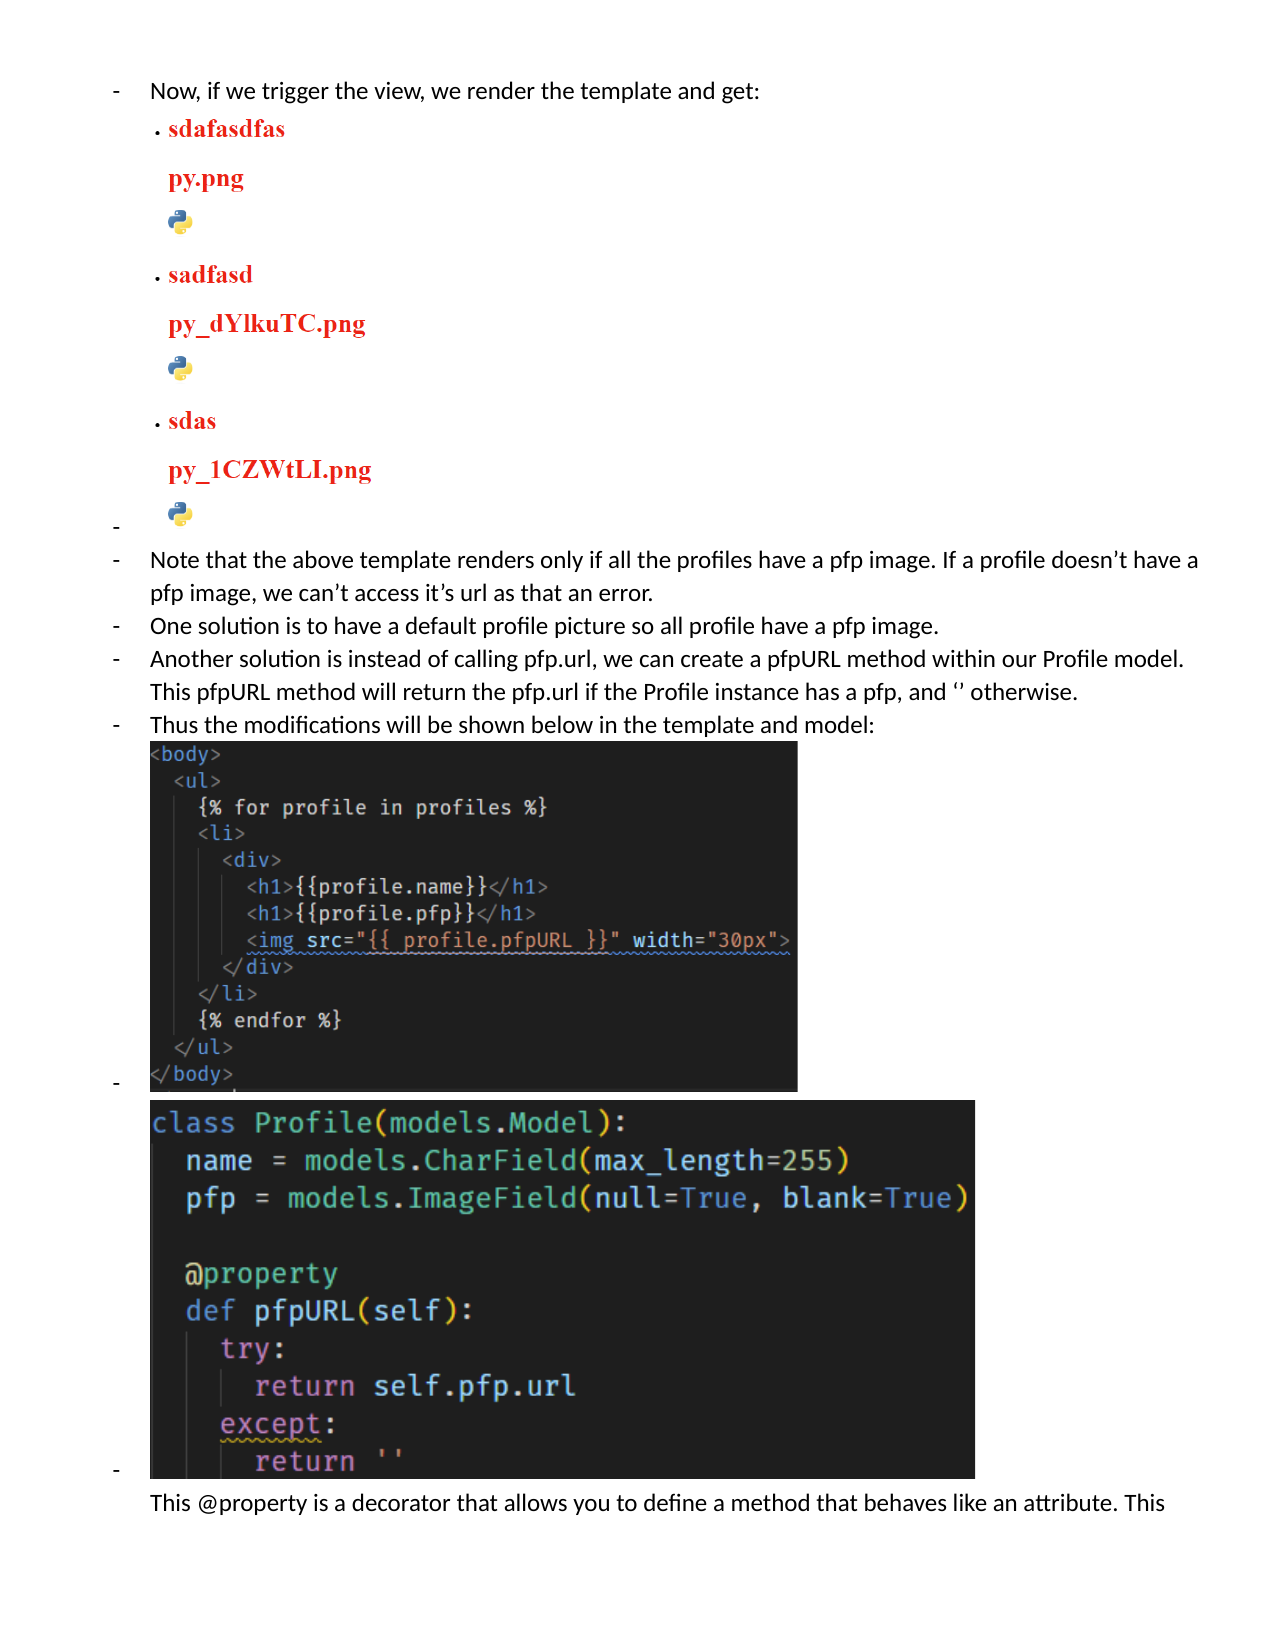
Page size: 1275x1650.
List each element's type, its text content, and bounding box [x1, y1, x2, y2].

list Now, if we trigger the view, we render the template and get: [112, 75, 1200, 106]
picture [150, 107, 381, 536]
list Thus the modifications will be shown below in the template and model: [112, 709, 1200, 739]
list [112, 1100, 1200, 1517]
picture [150, 741, 798, 1092]
list Another solution is instead of calling pfp.url, we can create a pfpURL method within our Profile model. This pfpURL method will return the pfp.url if the Profile instance has a pfp, and ‘’ otherwise. [112, 643, 1200, 706]
list One solution is to have a default profile picture so all profile have a pfp image. [112, 610, 1200, 641]
picture [150, 1100, 976, 1479]
list Note that the above template renders only if all the profiles have a pfp image. If a profile doesn’t have a pfp image, we can’t access it’s url as that an error. [112, 544, 1200, 608]
